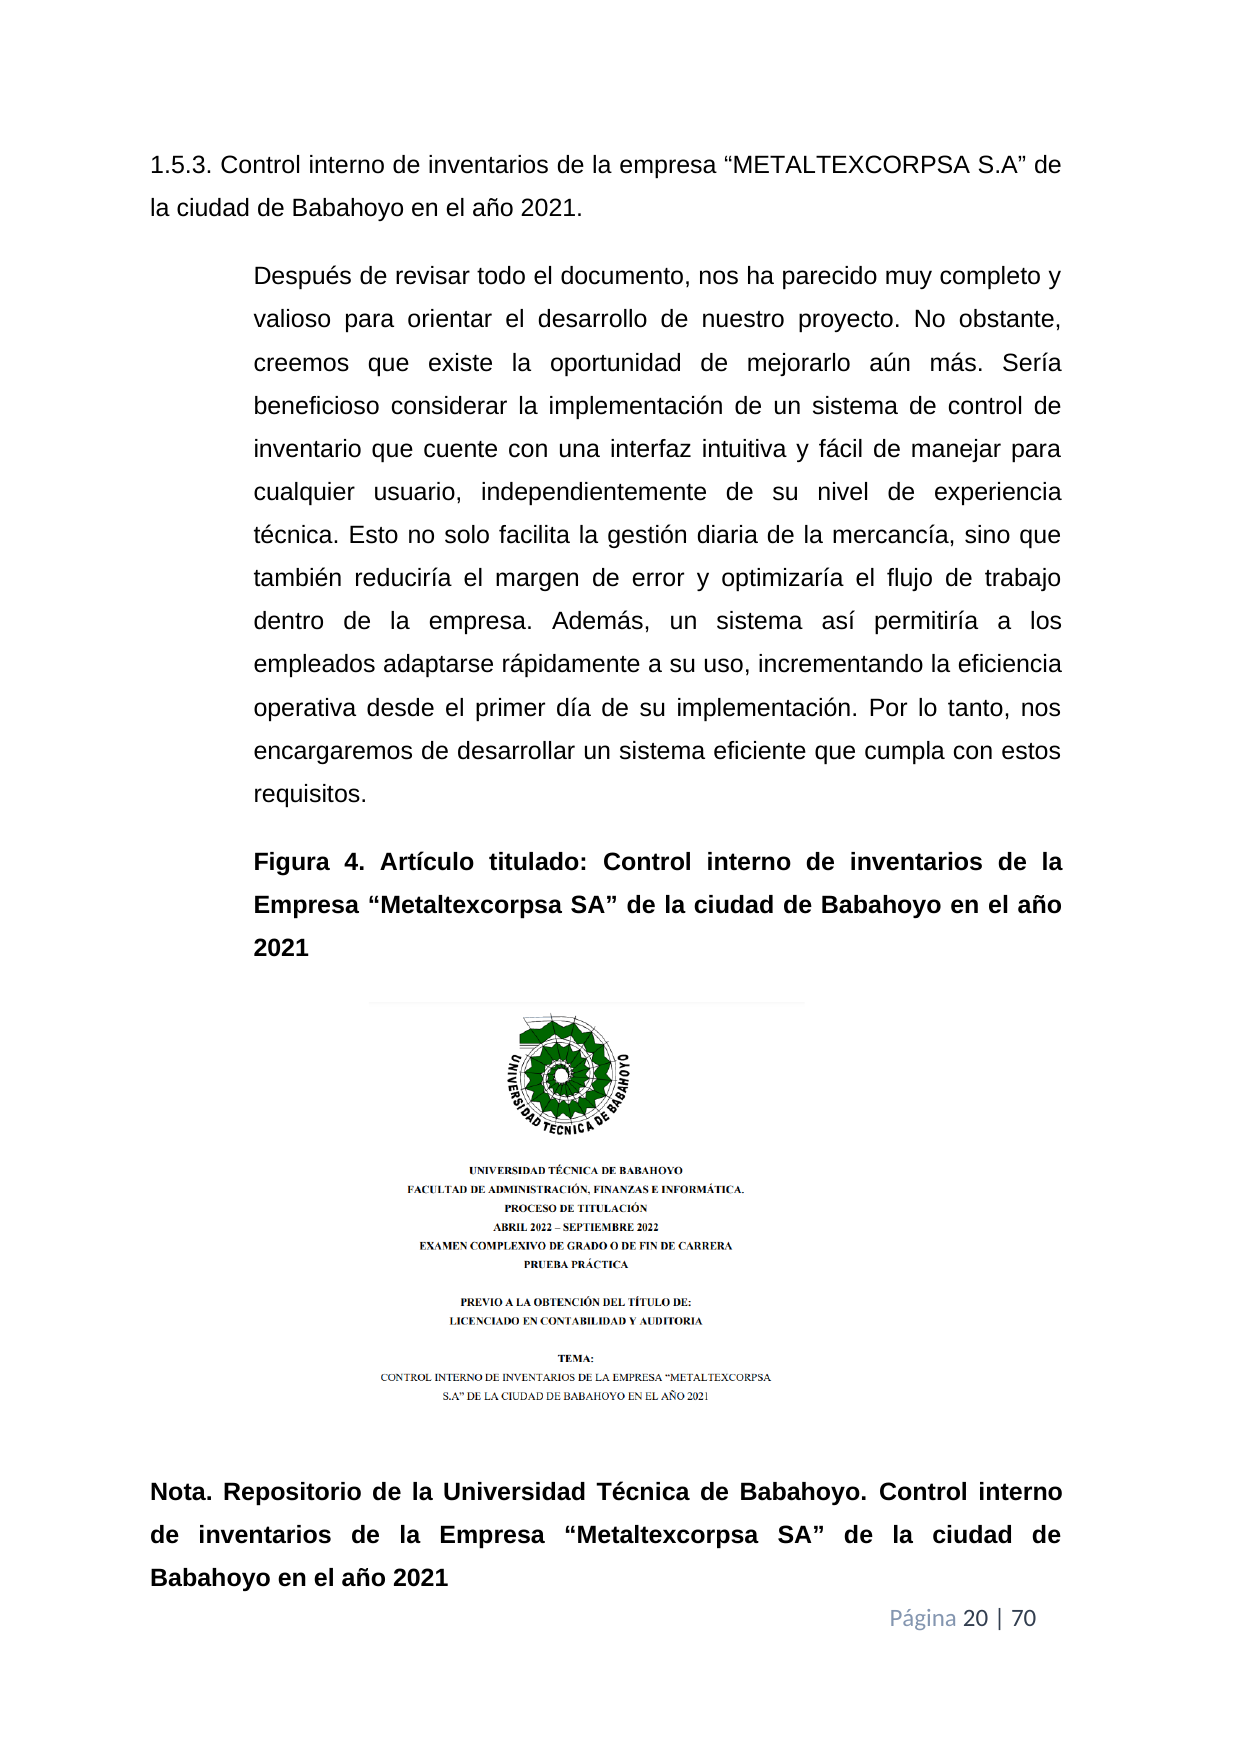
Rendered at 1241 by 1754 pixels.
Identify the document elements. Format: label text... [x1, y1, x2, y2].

picture [368, 1002, 805, 1416]
text Nota. Repositorio de la Universidad Técnica de Babahoyo. Control interno de inventarios de la Empresa “Metaltexcorpsa SA” de la ciudad de Babahoyo en el año 2021 [150, 1477, 1063, 1592]
text Figura 4. Artículo titulado: Control interno de inventarios de la Empresa “Metaltexcorpsa SA” de la ciudad de Babahoyo en el año 2021 [253, 847, 1063, 962]
text Después de revisar todo el documento, nos ha parecido muy completo y valioso para orientar el desarrollo de nuestro proyecto. No obstante, creemos que existe la oportunidad de mejorarlo aún más. Sería beneficioso considerar la implementación de un sistema de control de inventario que cuente con una interfaz intuitiva y fácil de manejar para cualquier usuario, independientemente de su nivel de experiencia técnica. Esto no solo facilita la gestión diaria de la mercancía, sino que también reduciría el margen de error y optimizaría el flujo de trabajo dentro de la empresa. Además, un sistema así permitiría a los empleados adaptarse rápidamente a su uso, incrementando la eficiencia operativa desde el primer día de su implementación. Por lo tanto, nos encargaremos de desarrollar un sistema eficiente que cumpla con estos requisitos. [253, 261, 1063, 807]
text 1.5.3. Control interno de inventarios de la empresa “METALTEXCORPSA S.A” de la ciudad de Babahoyo en el año 2021. [150, 150, 1063, 222]
